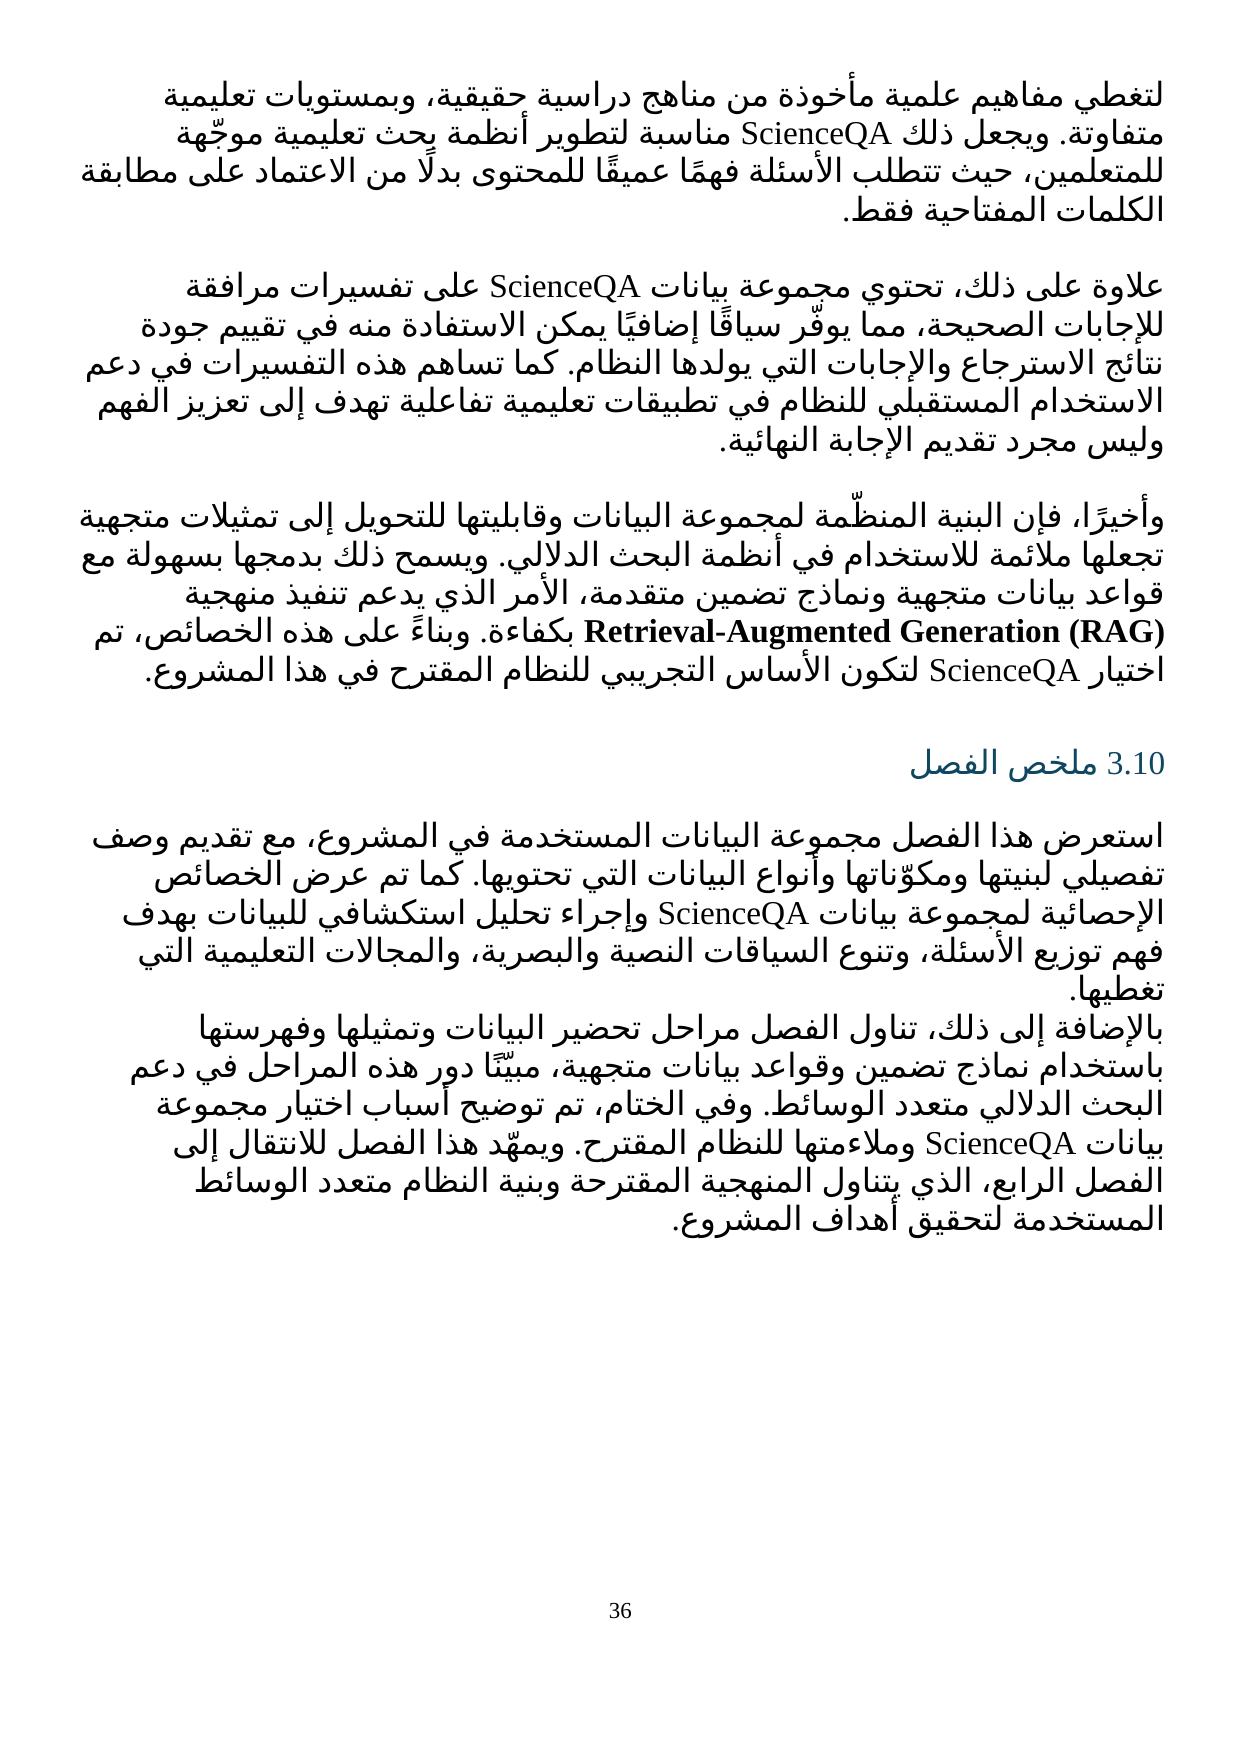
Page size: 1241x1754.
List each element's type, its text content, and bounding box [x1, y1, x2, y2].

text استعرض هذا الفصل مجموعة البيانات المستخدمة في المشروع، مع تقديم وصف تفصيلي لبنيتها ومكوّناتها وأنواع البيانات التي تحتويها. كما تم عرض الخصائص الإحصائية لمجموعة بيانات ScienceQA وإجراء تحليل استكشافي للبيانات بهدف فهم توزيع الأسئلة، وتنوع السياقات النصية والبصرية، والمجالات التعليمية التي تغطيها. [75, 816, 1165, 1008]
text بالإضافة إلى ذلك، تناول الفصل مراحل تحضير البيانات وتمثيلها وفهرستها باستخدام نماذج تضمين وقواعد بيانات متجهية، مبيّنًا دور هذه المراحل في دعم البحث الدلالي متعدد الوسائط. وفي الختام، تم توضيح أسباب اختيار مجموعة بيانات ScienceQA وملاءمتها للنظام المقترح. ويمهّد هذا الفصل للانتقال إلى الفصل الرابع، الذي يتناول المنهجية المقترحة وبنية النظام متعدد الوسائط المستخدمة لتحقيق أهداف المشروع. [75, 1008, 1165, 1238]
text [75, 75, 1165, 228]
text وأخيرًا، فإن البنية المنظّمة لمجموعة البيانات وقابليتها للتحويل إلى تمثيلات متجهية تجعلها ملائمة للاستخدام في أنظمة البحث الدلالي. ويسمح ذلك بدمجها بسهولة مع قواعد بيانات متجهية ونماذج تضمين متقدمة، الأمر الذي يدعم تنفيذ منهجية Retrieval-Augmented Generation (RAG) بكفاءة. وبناءً على هذه الخصائص، تم اختيار ScienceQA لتكون الأساس التجريبي للنظام المقترح في هذا المشروع. [75, 497, 1165, 688]
subtitle 3.10 ملخص الفصل [75, 743, 1165, 782]
text علاوة على ذلك، تحتوي مجموعة بيانات ScienceQA على تفسيرات مرافقة للإجابات الصحيحة، مما يوفّر سياقًا إضافيًا يمكن الاستفادة منه في تقييم جودة نتائج الاسترجاع والإجابات التي يولدها النظام. كما تساهم هذه التفسيرات في دعم الاستخدام المستقبلي للنظام في تطبيقات تعليمية تفاعلية تهدف إلى تعزيز الفهم وليس مجرد تقديم الإجابة النهائية. [75, 267, 1165, 458]
